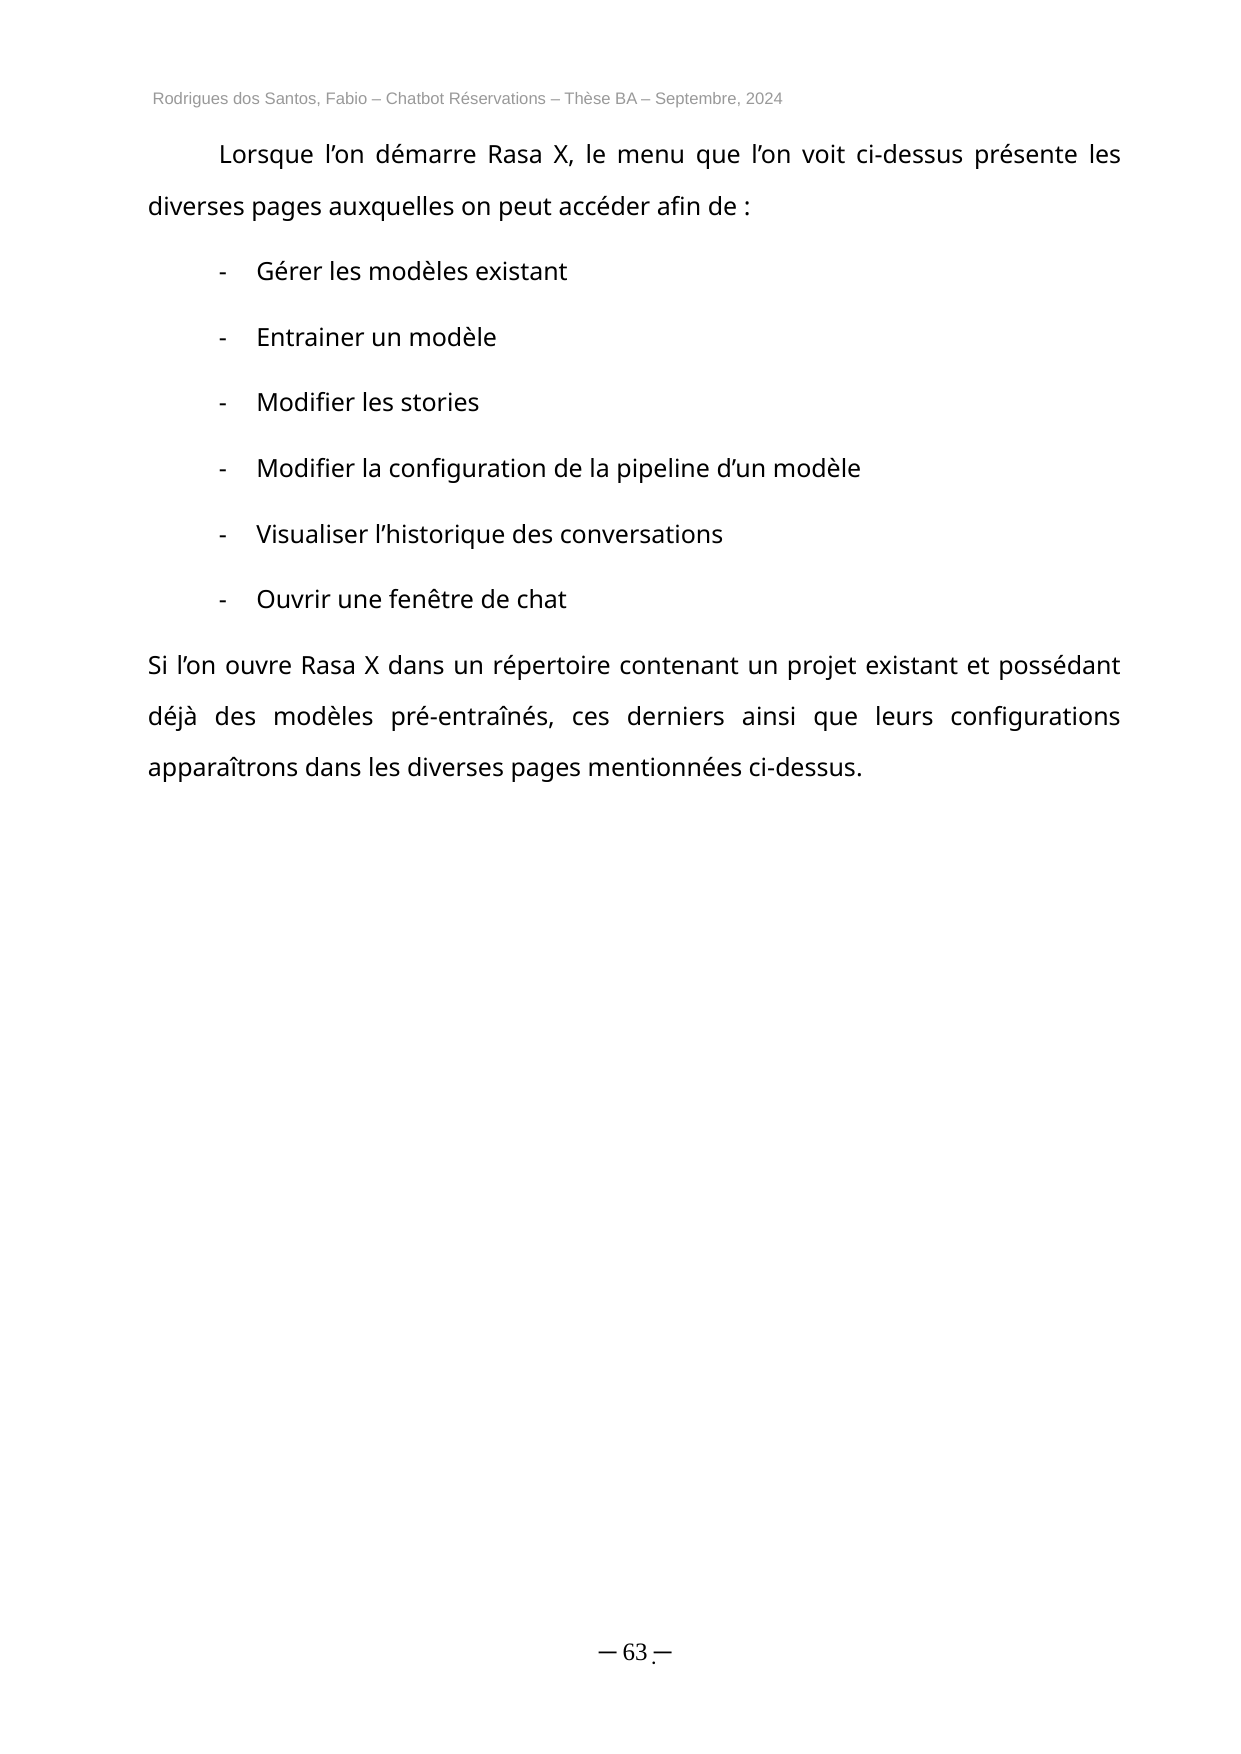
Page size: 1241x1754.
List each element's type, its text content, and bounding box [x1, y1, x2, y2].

list Gérer les modèles existant [218, 254, 1122, 288]
list Entrainer un modèle [218, 319, 1122, 353]
text Lorsque l’on démarre Rasa X, le menu que l’on voit ci-dessus présente les diverses pages auxquelles on peut accéder afin de : [148, 137, 1122, 222]
list Ouvrir une fenêtre de chat [218, 582, 1122, 616]
list Modifier les stories [218, 385, 1122, 419]
list Visualiser l’historique des conversations [218, 516, 1122, 550]
list Modifier la configuration de la pipeline d’un modèle [218, 451, 1122, 485]
text Si l’on ouvre Rasa X dans un répertoire contenant un projet existant et possédant déjà des modèles pré-entraînés, ces derniers ainsi que leurs configurations apparaîtrons dans les diverses pages mentionnées ci-dessus. [148, 648, 1122, 784]
